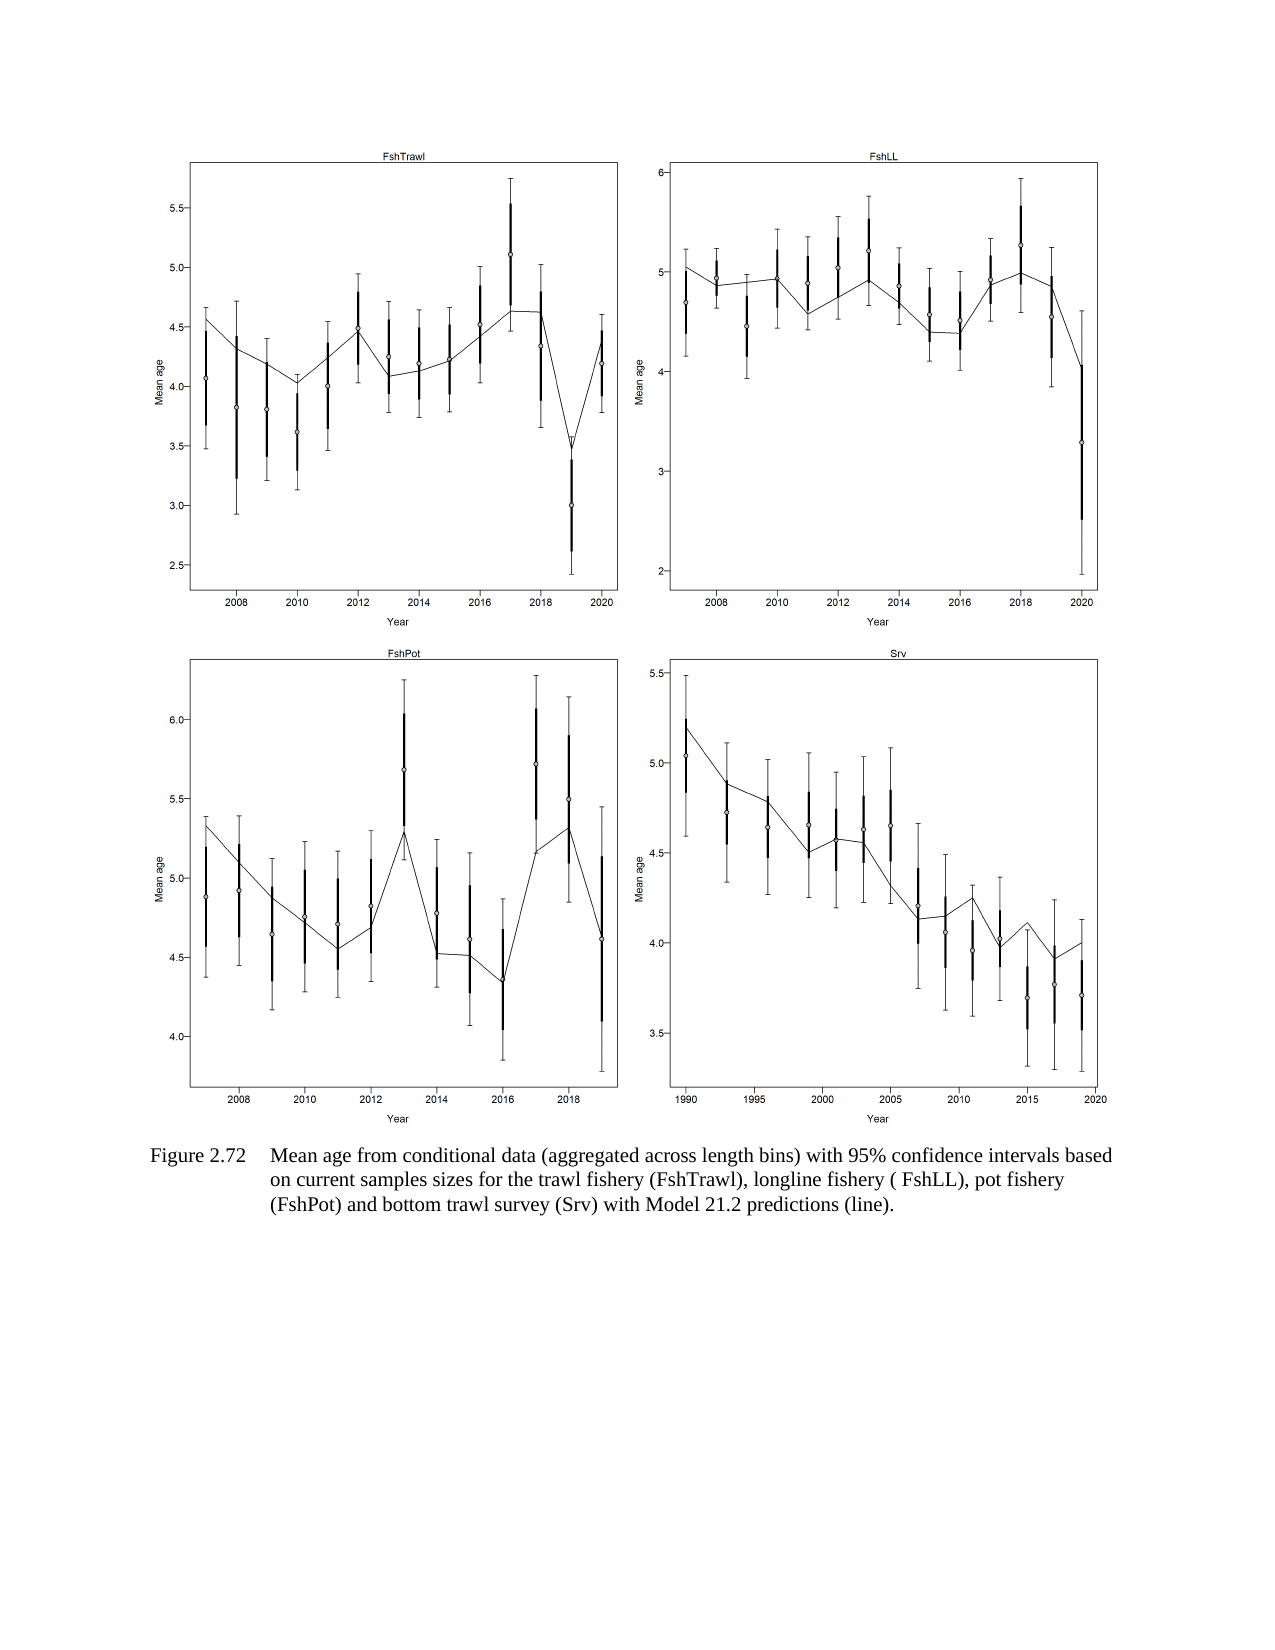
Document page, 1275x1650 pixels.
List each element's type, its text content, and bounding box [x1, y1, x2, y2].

picture [150, 646, 1110, 1127]
text Figure 2.72 Mean age from conditional data (aggregated across length bins) with 95% confidence intervals based on current samples sizes for the trawl fishery (FshTrawl), longline fishery ( FshLL), pot fishery (FshPot) and bottom trawl survey (Srv) with Model 21.2 predictions (line). [150, 1143, 1125, 1216]
picture [150, 150, 1110, 630]
